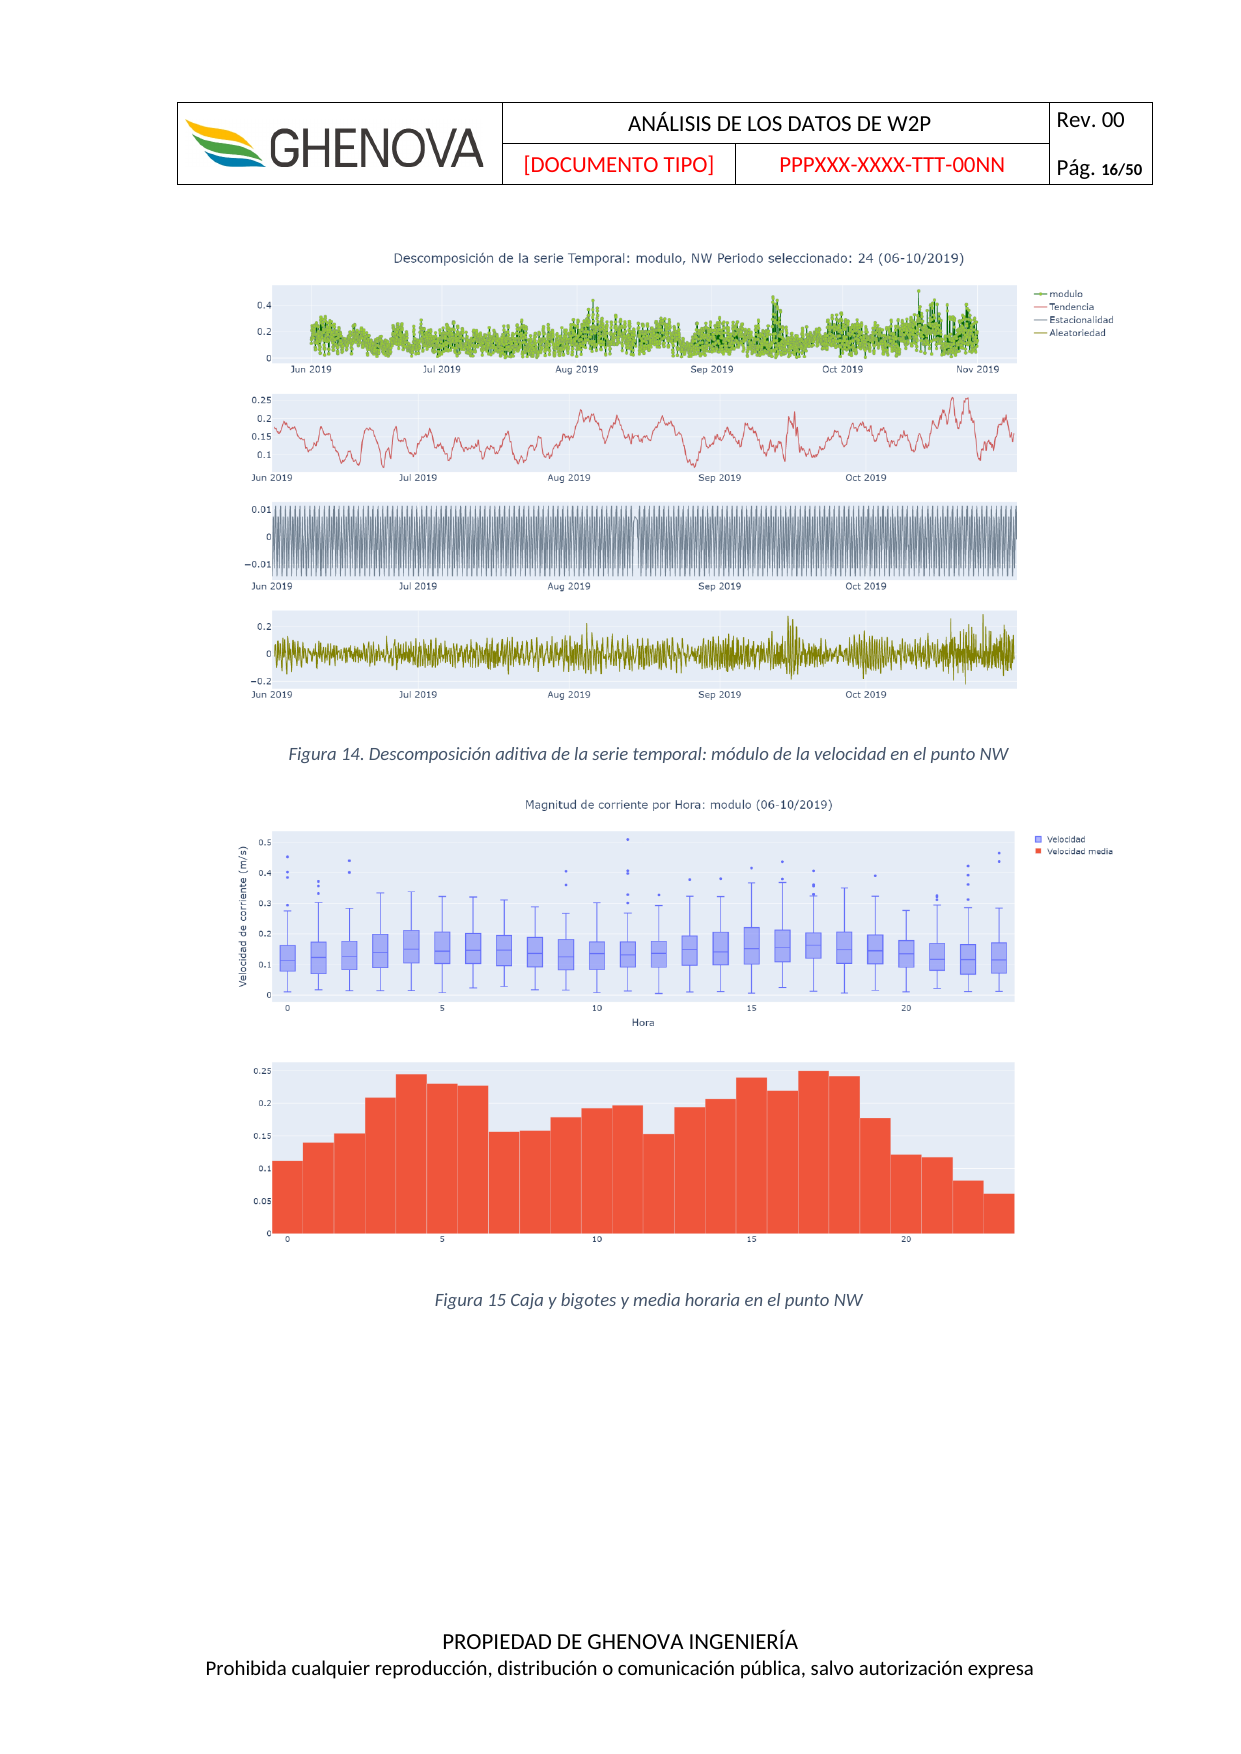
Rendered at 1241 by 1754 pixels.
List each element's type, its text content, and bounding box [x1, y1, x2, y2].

picture [236, 786, 1121, 1269]
picture [236, 240, 1121, 724]
picture [185, 119, 484, 167]
